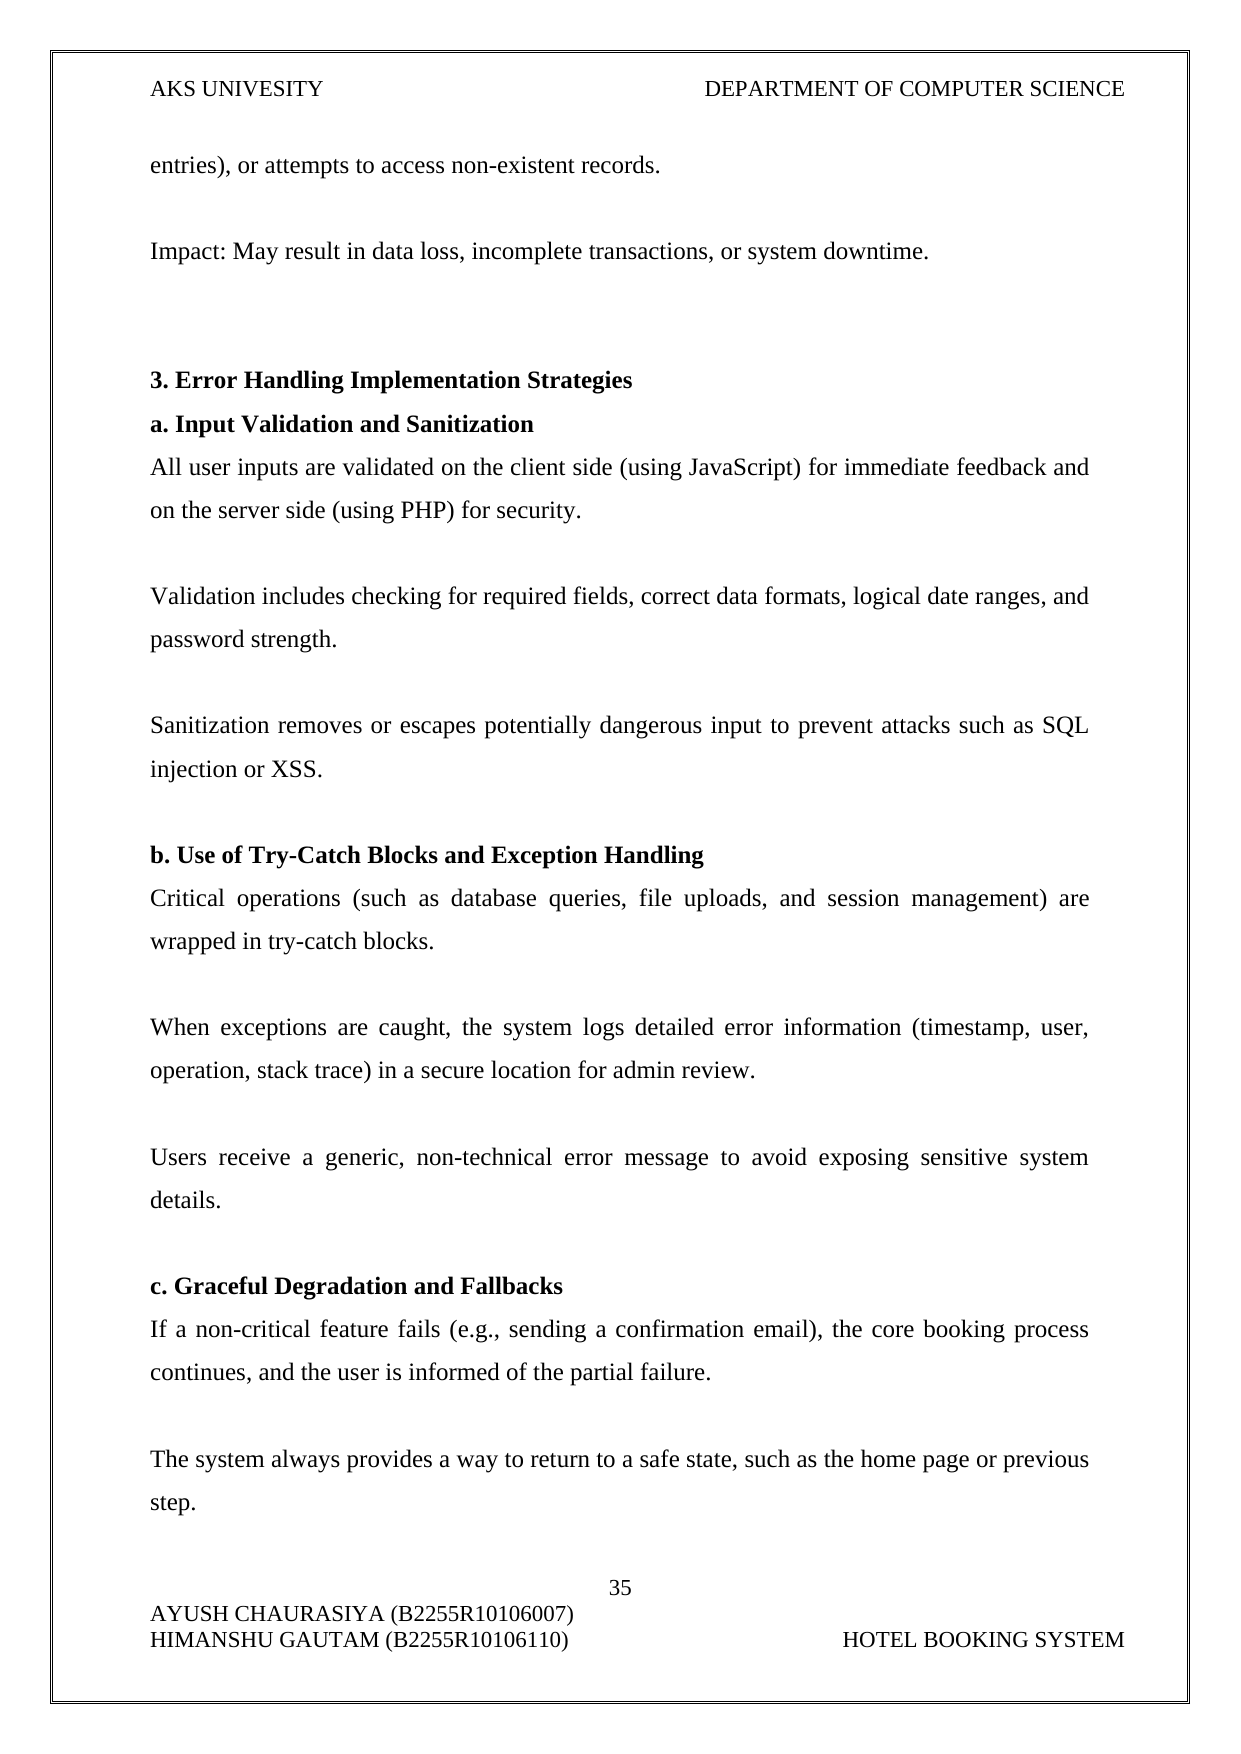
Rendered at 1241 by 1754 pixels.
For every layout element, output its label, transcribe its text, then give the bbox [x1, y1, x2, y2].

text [150, 150, 1090, 179]
text Users receive a generic, non-technical error message to avoid exposing sensitive system details. [150, 1142, 1090, 1214]
text Critical operations (such as database queries, file uploads, and session management) are wrapped in try-catch blocks. [150, 883, 1090, 955]
text Sanitization removes or escapes potentially dangerous input to prevent attacks such as SQL injection or XSS. [150, 711, 1090, 782]
text b. Use of Try-Catch Blocks and Exception Handling [150, 840, 1090, 869]
text Validation includes checking for required fields, correct data formats, logical date ranges, and password strength. [150, 581, 1090, 653]
text All user inputs are validated on the client side (using JavaScript) for immediate feedback and on the server side (using PHP) for security. [150, 452, 1090, 524]
text If a non-critical feature fails (e.g., sending a confirmation email), the core booking process continues, and the user is informed of the partial failure. [150, 1314, 1090, 1386]
text a. Input Validation and Sanitization [150, 409, 1090, 437]
text The system always provides a way to return to a safe state, such as the home page or previous step. [150, 1444, 1090, 1516]
text 3. Error Handling Implementation Strategies [150, 366, 1090, 394]
text c. Graceful Degradation and Fallbacks [150, 1271, 1090, 1300]
text Impact: May result in data loss, incomplete transactions, or system downtime. [150, 236, 1090, 265]
text When exceptions are caught, the system logs detailed error information (timestamp, user, operation, stack trace) in a secure location for admin review. [150, 1012, 1090, 1084]
